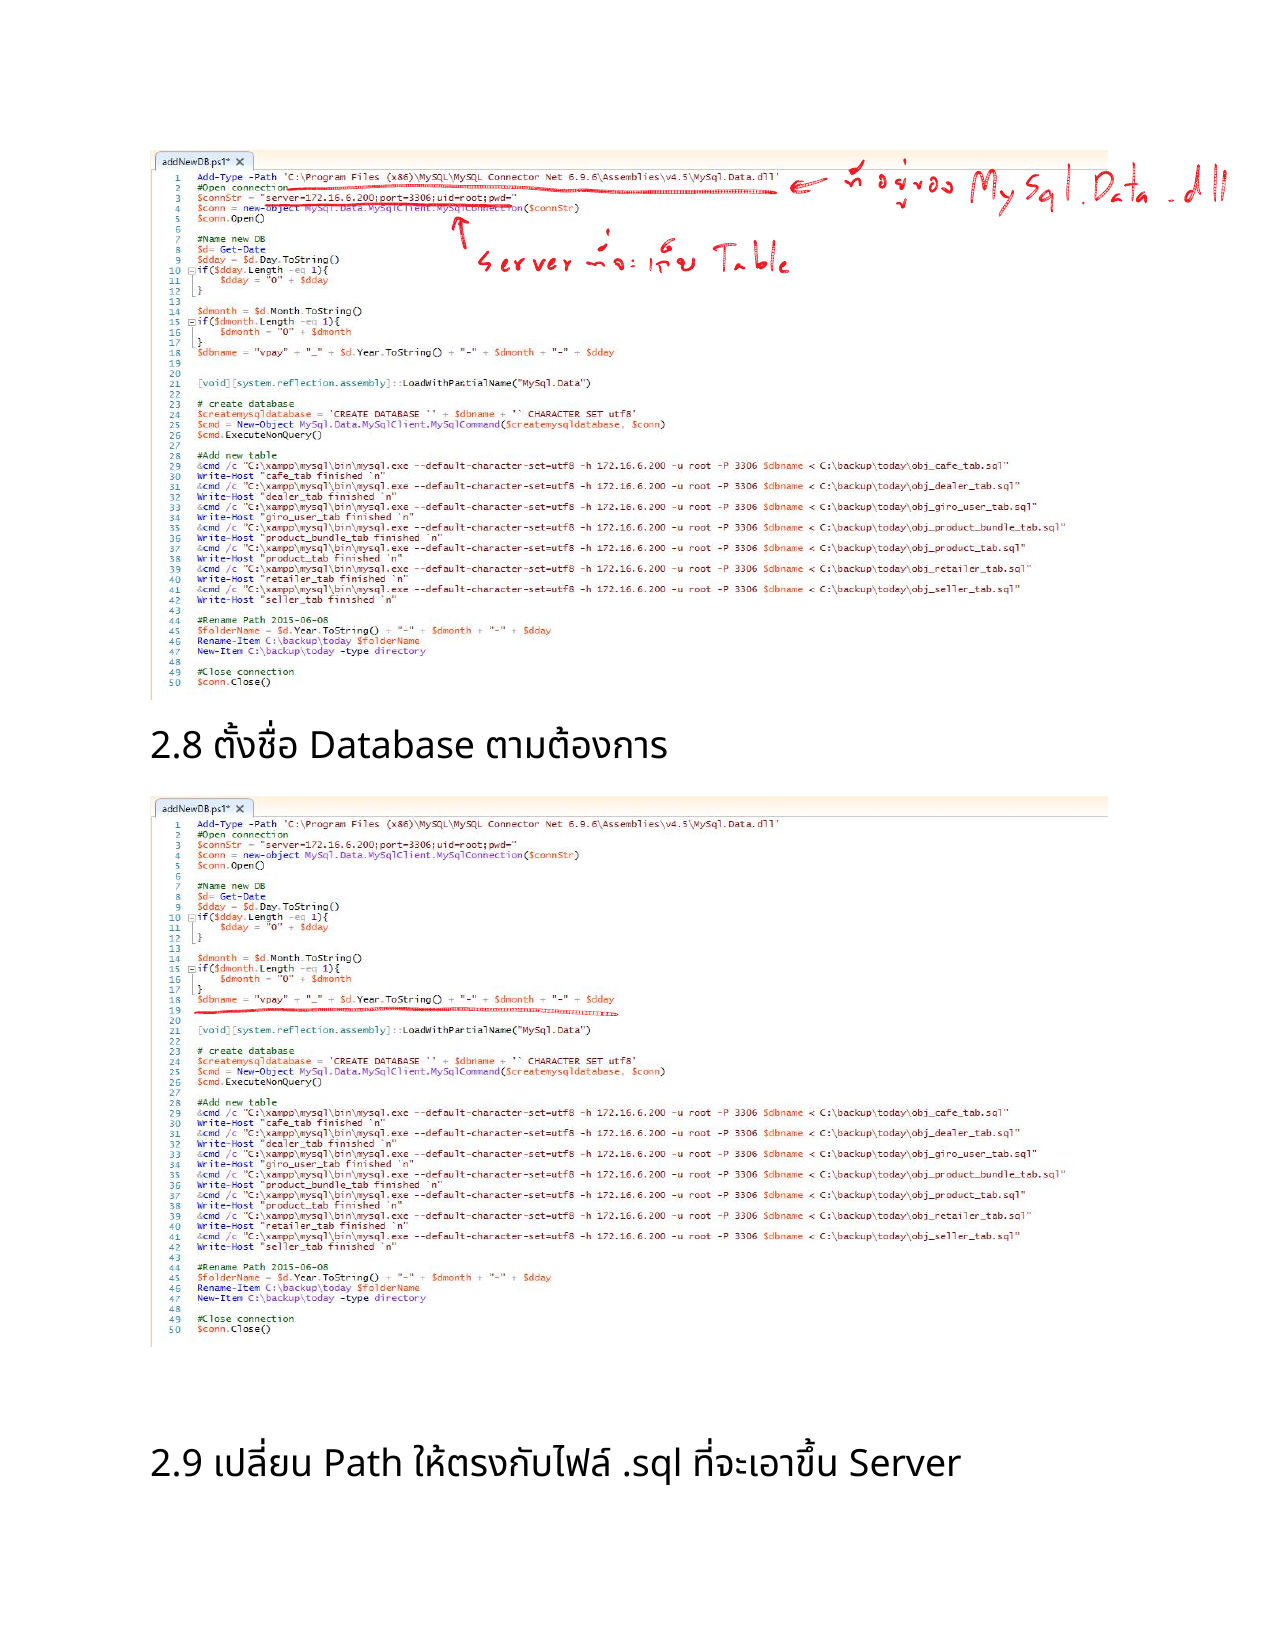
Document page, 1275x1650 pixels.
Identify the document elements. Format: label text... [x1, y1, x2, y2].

picture [1097, 174, 1108, 196]
picture [150, 796, 1108, 1347]
text 2.9 เปลี่ยน Path ให้ตรงกับไฟล์ .sql ที่จะเอาขึ้น Server [150, 1437, 1125, 1494]
picture [150, 150, 1108, 700]
text 2.8 ตั้งชื่อ Database ตามต้องการ [150, 718, 1125, 775]
